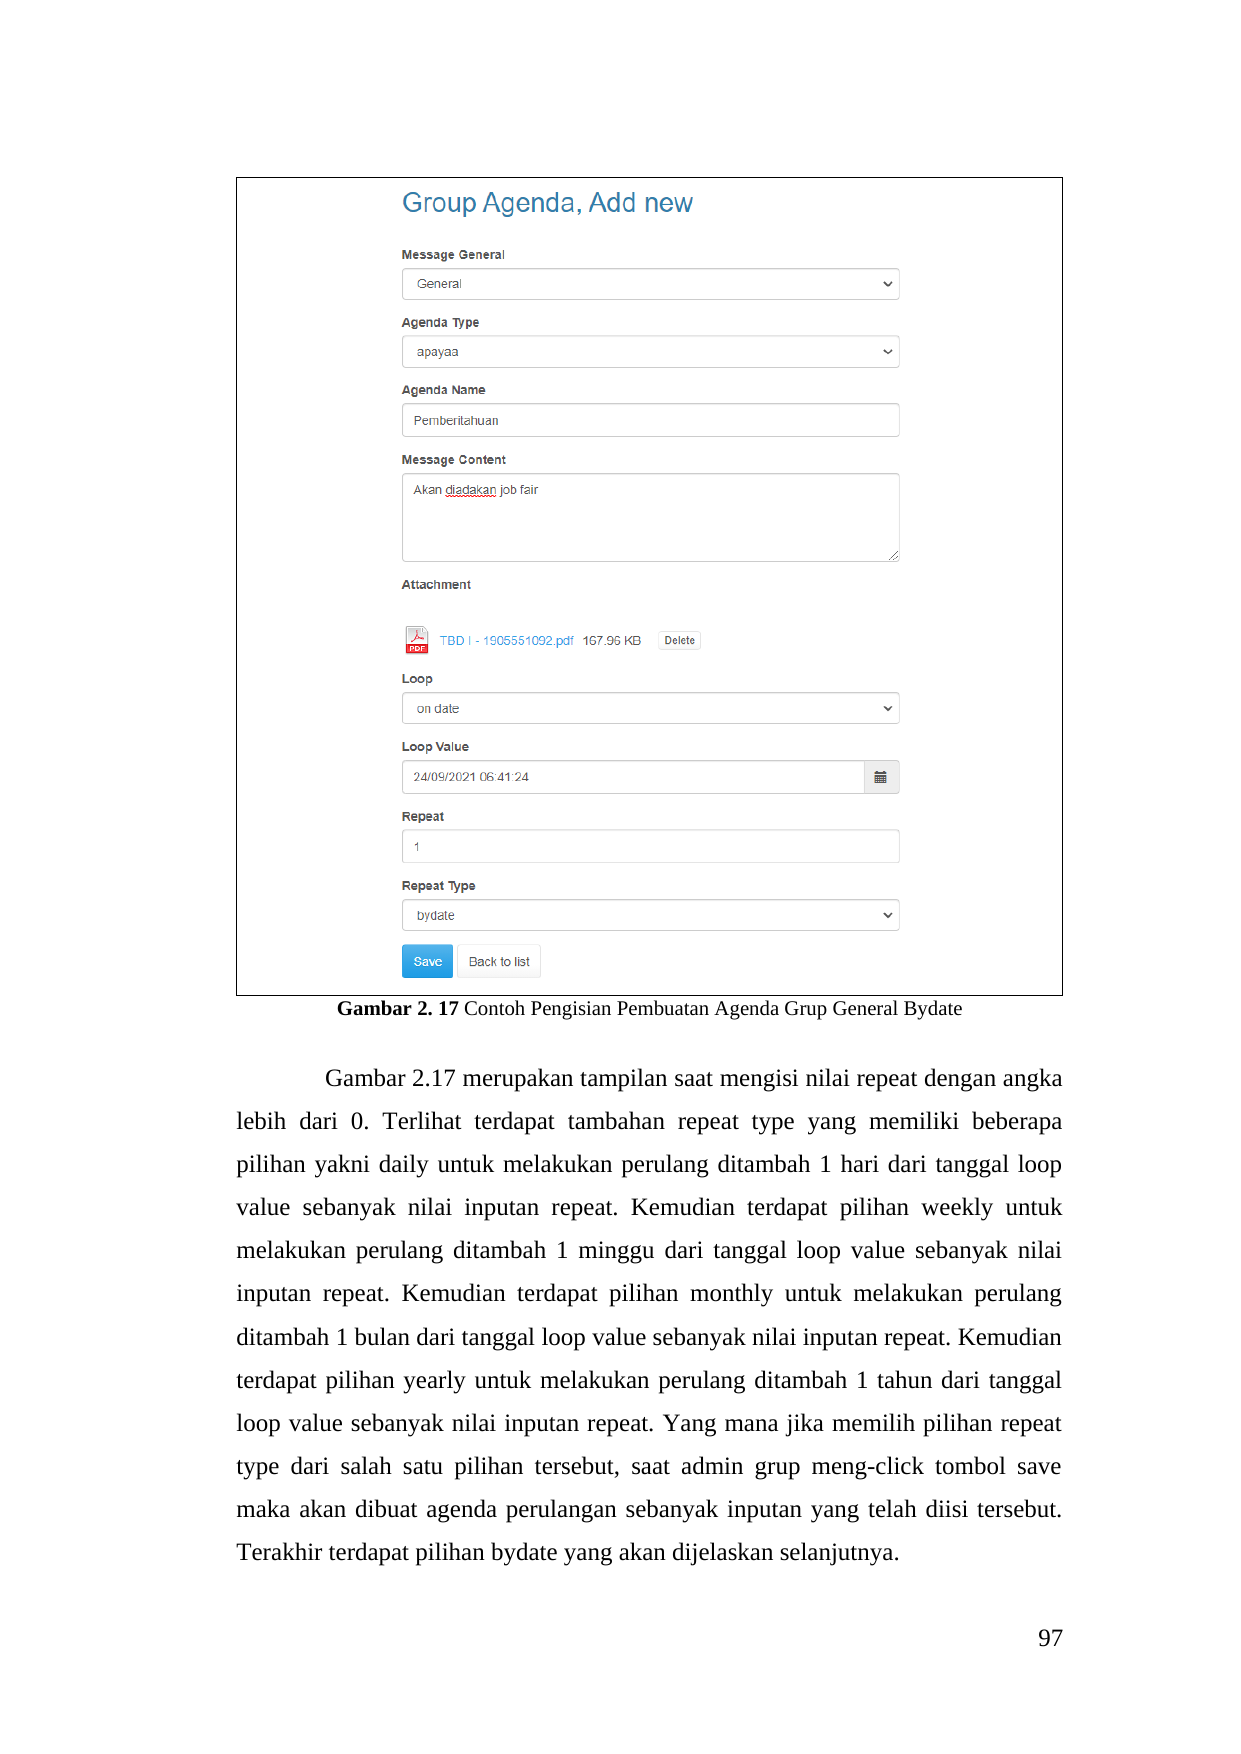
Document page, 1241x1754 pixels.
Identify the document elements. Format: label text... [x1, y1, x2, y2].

picture [391, 178, 908, 981]
text Gambar 2. 17 Contoh Pengisian Pembuatan Agenda Grup General Bydate [236, 996, 1063, 1020]
table_header [237, 178, 1062, 995]
text Gambar 2.17 merupakan tampilan saat mengisi nilai repeat dengan angka lebih dari 0. Terlihat terdapat tambahan repeat type yang memiliki beberapa pilihan yakni daily untuk melakukan perulang ditambah 1 hari dari tanggal loop value sebanyak nilai inputan repeat. Kemudian terdapat pilihan weekly untuk melakukan perulang ditambah 1 minggu dari tanggal loop value sebanyak nilai inputan repeat. Kemudian terdapat pilihan monthly untuk melakukan perulang ditambah 1 bulan dari tanggal loop value sebanyak nilai inputan repeat. Kemudian terdapat pilihan yearly untuk melakukan perulang ditambah 1 tahun dari tanggal loop value sebanyak nilai inputan repeat. Yang mana jika memilih pilihan repeat type dari salah satu pilihan tersebut, saat admin grup meng-click tombol save maka akan dibuat agenda perulangan sebanyak inputan yang telah diisi tersebut. Terakhir terdapat pilihan bydate yang akan dijelaskan selanjutnya. [236, 1063, 1063, 1566]
